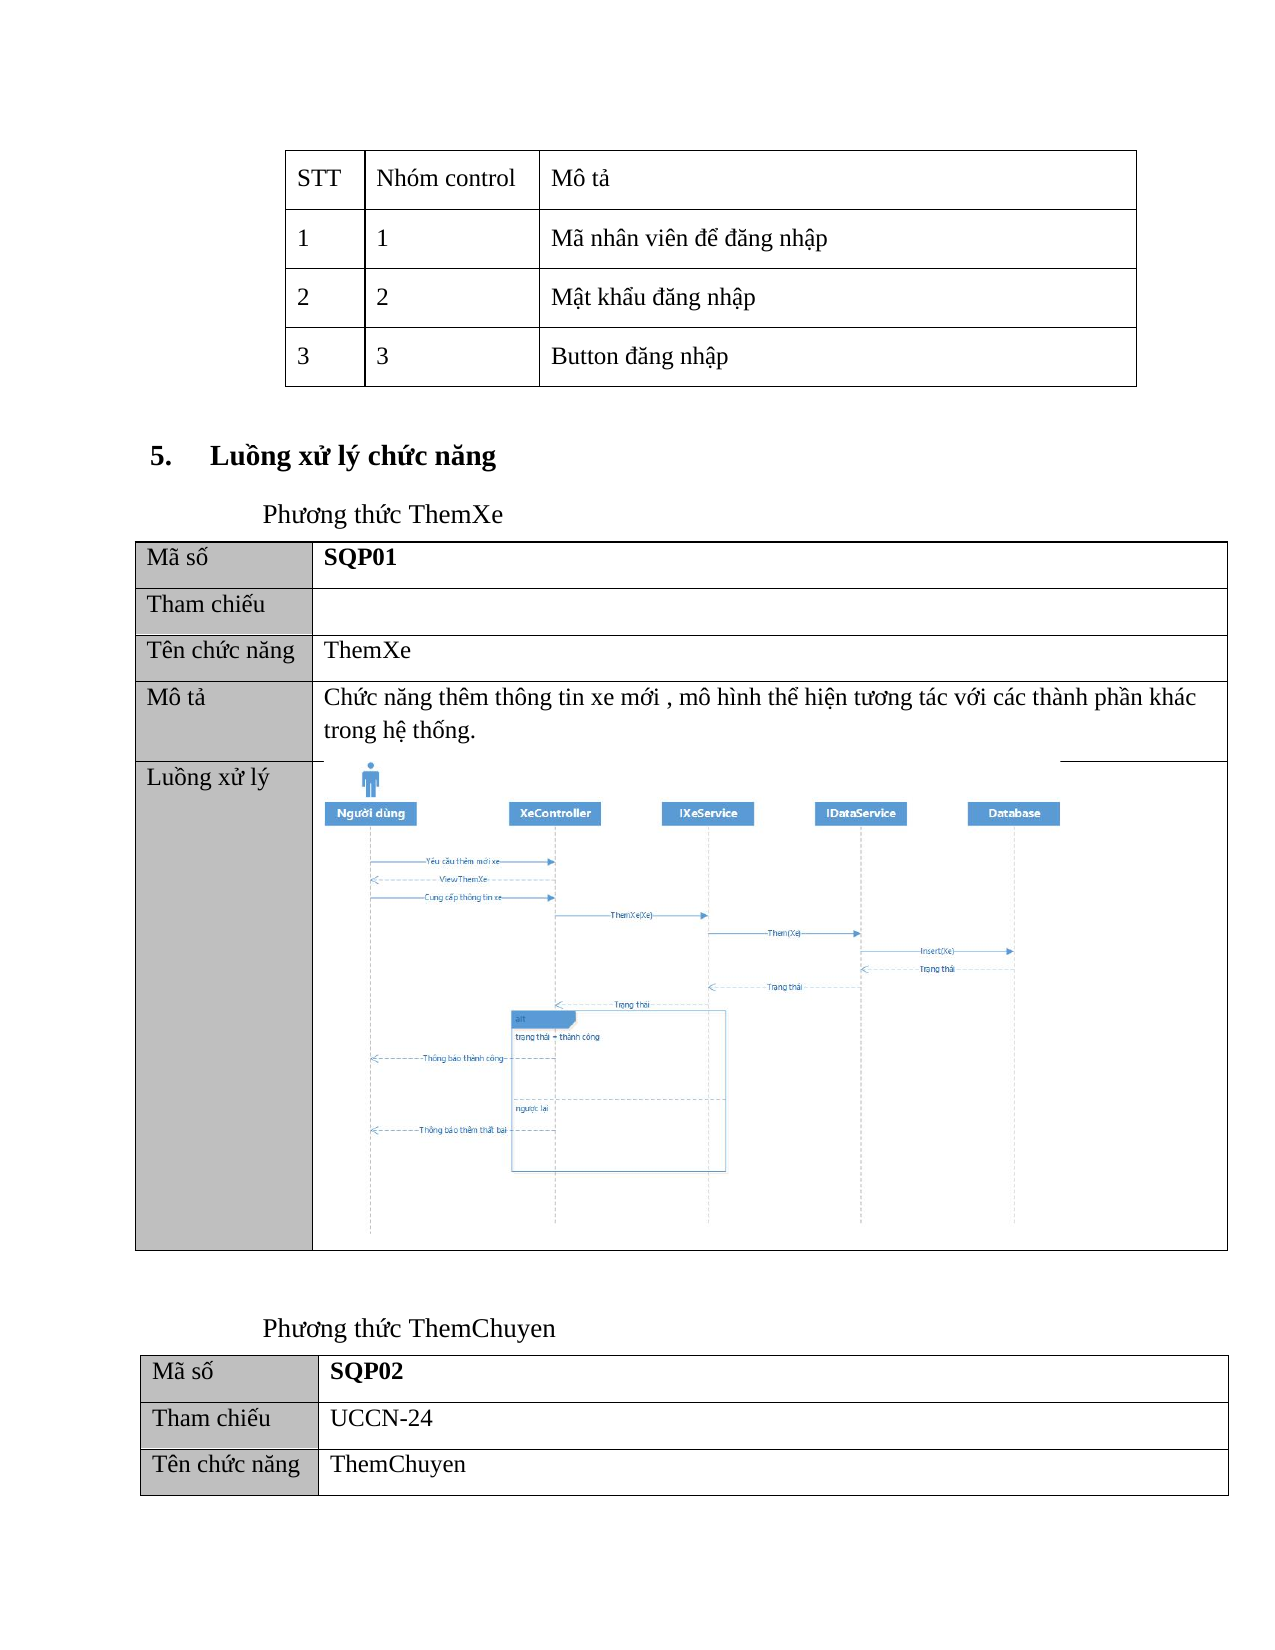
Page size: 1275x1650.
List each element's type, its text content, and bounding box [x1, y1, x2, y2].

table_cell Mã nhân viên để đăng nhập [540, 210, 1136, 268]
table_cell Mật khẩu đăng nhập [540, 269, 1136, 327]
table_header Mô tả [540, 151, 1136, 209]
table_cell Luồng xử lý [136, 762, 312, 1250]
table_cell Tên chức năng [141, 1450, 318, 1495]
table_header Mã số [136, 543, 312, 588]
table_cell 1 [286, 210, 364, 268]
table_cell Button đăng nhập [540, 328, 1136, 386]
table_header STT [286, 151, 364, 209]
table_cell 3 [286, 328, 364, 386]
table_cell [313, 762, 1227, 1250]
title Luồng xử lý chức năng [150, 438, 1125, 472]
table_cell Tham chiếu [136, 589, 312, 634]
table_cell 1 [366, 210, 539, 268]
table_cell [313, 589, 1227, 634]
table_header SQP02 [319, 1356, 1228, 1402]
table_cell ThemChuyen [319, 1450, 1228, 1495]
table_cell UCCN-24 [319, 1403, 1228, 1448]
table_cell 3 [366, 328, 539, 386]
table_cell ThemXe [313, 636, 1227, 681]
table_cell Chức năng thêm thông tin xe mới , mô hình thể hiện tương tác với các thành phần khác trong hệ thống. [313, 682, 1227, 761]
table_cell 2 [286, 269, 364, 327]
table_header SQP01 [313, 543, 1227, 588]
table_cell Mô tả [136, 682, 312, 761]
list Phương thức ThemXe [262, 498, 1125, 529]
table_cell Tên chức năng [136, 636, 312, 681]
picture [323, 761, 1061, 1234]
table_header Mã số [141, 1356, 318, 1402]
table_cell Tham chiếu [141, 1403, 318, 1448]
table_header Nhóm control [366, 151, 539, 209]
table_cell 2 [366, 269, 539, 327]
list Phương thức ThemChuyen [262, 1312, 1125, 1343]
